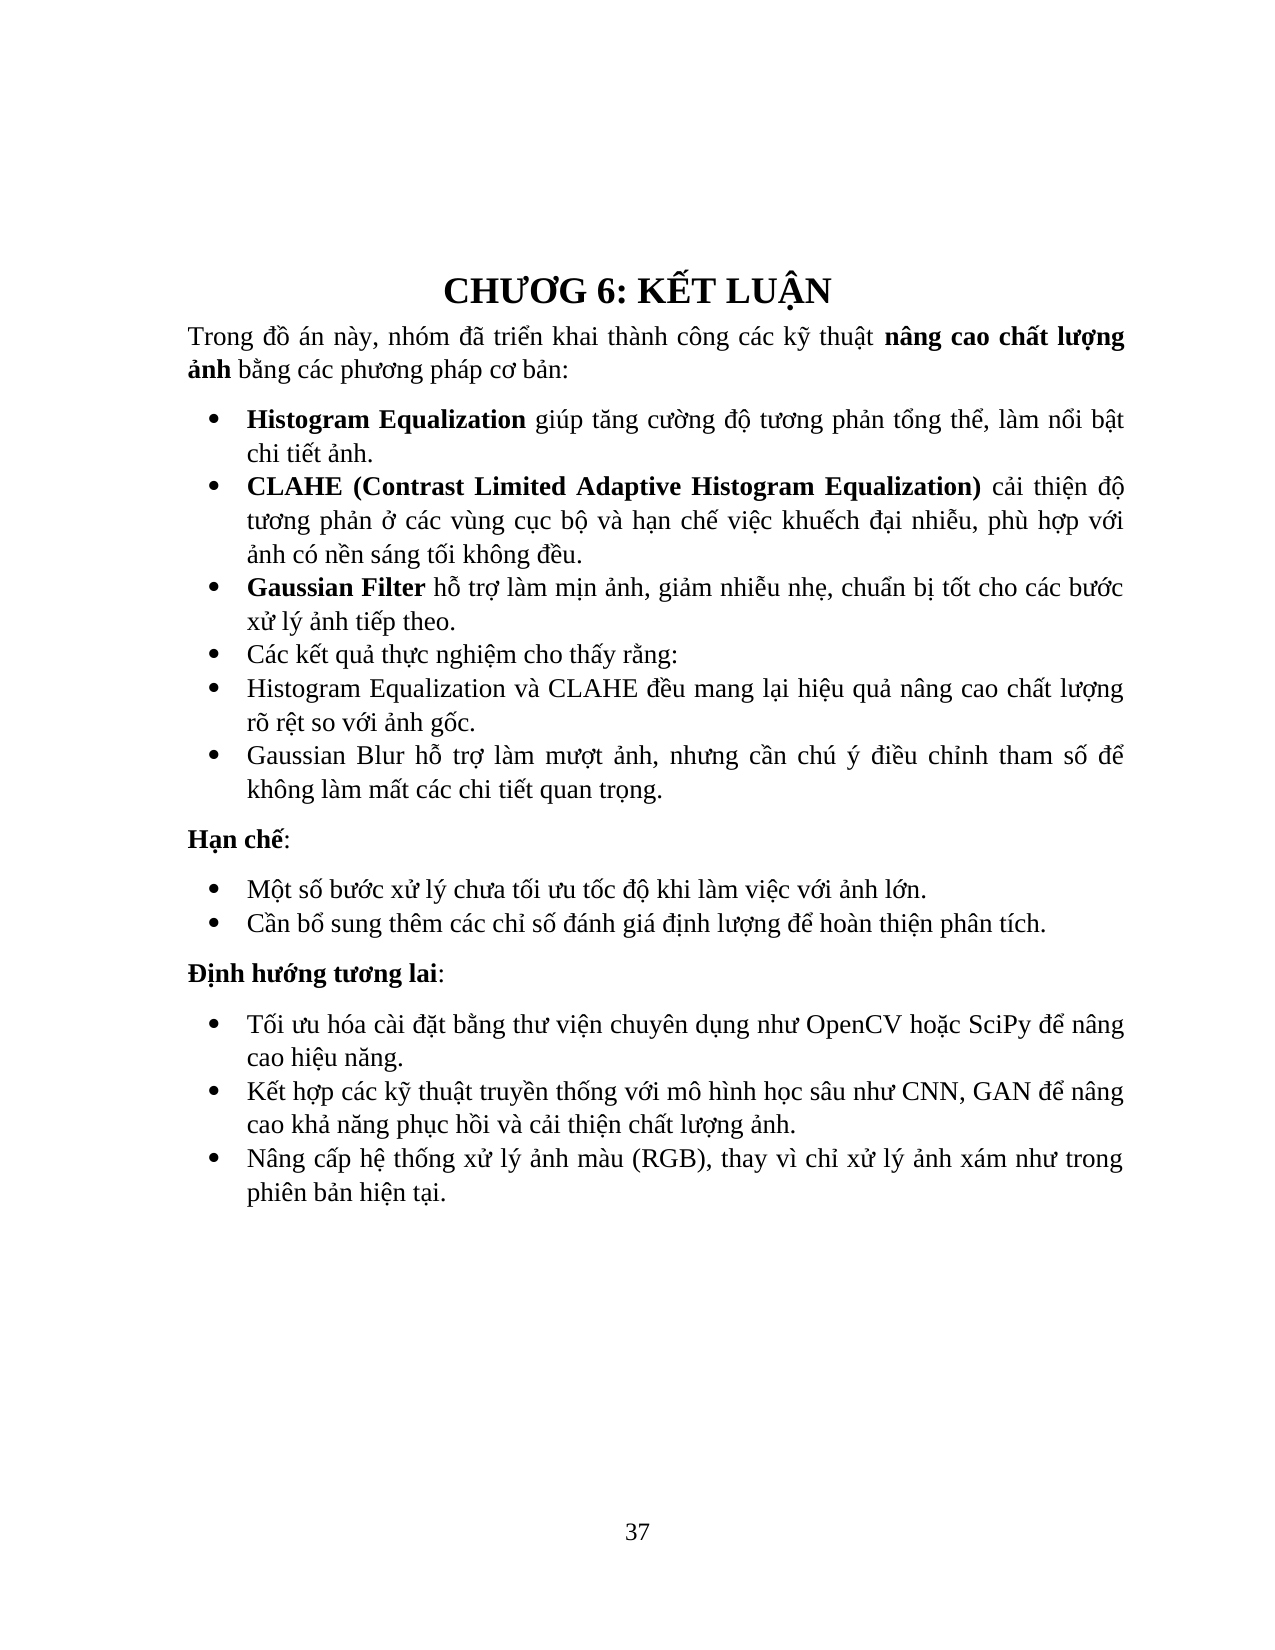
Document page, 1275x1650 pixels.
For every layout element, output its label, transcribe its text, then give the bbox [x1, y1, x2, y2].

list Kết hợp các kỹ thuật truyền thống với mô hình học sâu như CNN, GAN để nâng cao khả năng phục hồi và cải thiện chất lượng ảnh. [209, 1075, 1125, 1140]
list Tối ưu hóa cài đặt bằng thư viện chuyên dụng như OpenCV hoặc SciPy để nâng cao hiệu năng. [209, 1008, 1125, 1073]
list CLAHE (Contrast Limited Adaptive Histogram Equalization) cải thiện độ tương phản ở các vùng cục bộ và hạn chế việc khuếch đại nhiễu, phù hợp với ảnh có nền sáng tối không đều. [209, 471, 1125, 569]
list Gaussian Blur hỗ trợ làm mượt ảnh, nhưng cần chú ý điều chỉnh tham số để không làm mất các chi tiết quan trọng. [209, 739, 1125, 804]
list Histogram Equalization giúp tăng cường độ tương phản tổng thể, làm nổi bật chi tiết ảnh. [209, 403, 1125, 468]
list Cần bổ sung thêm các chỉ số đánh giá định lượng để hoàn thiện phân tích. [209, 907, 1125, 938]
list Gaussian Filter hỗ trợ làm mịn ảnh, giảm nhiễu nhẹ, chuẩn bị tốt cho các bước xử lý ảnh tiếp theo. [209, 571, 1125, 636]
text Định hướng tương lai: [187, 958, 1125, 989]
list Một số bước xử lý chưa tối ưu tốc độ khi làm việc với ảnh lớn. [209, 873, 1125, 905]
list Các kết quả thực nghiệm cho thấy rằng: [209, 638, 1125, 670]
text Trong đồ án này, nhóm đã triển khai thành công các kỹ thuật nâng cao chất lượng ảnh bằng các phương pháp cơ bản: [187, 319, 1125, 384]
subtitle CHƯƠG 6: KẾT LUẬN [150, 268, 1125, 311]
list Nâng cấp hệ thống xử lý ảnh màu (RGB), thay vì chỉ xử lý ảnh xám như trong phiên bản hiện tại. [209, 1142, 1125, 1207]
list Histogram Equalization và CLAHE đều mang lại hiệu quả nâng cao chất lượng rõ rệt so với ảnh gốc. [209, 672, 1125, 737]
text Hạn chế: [187, 823, 1125, 854]
